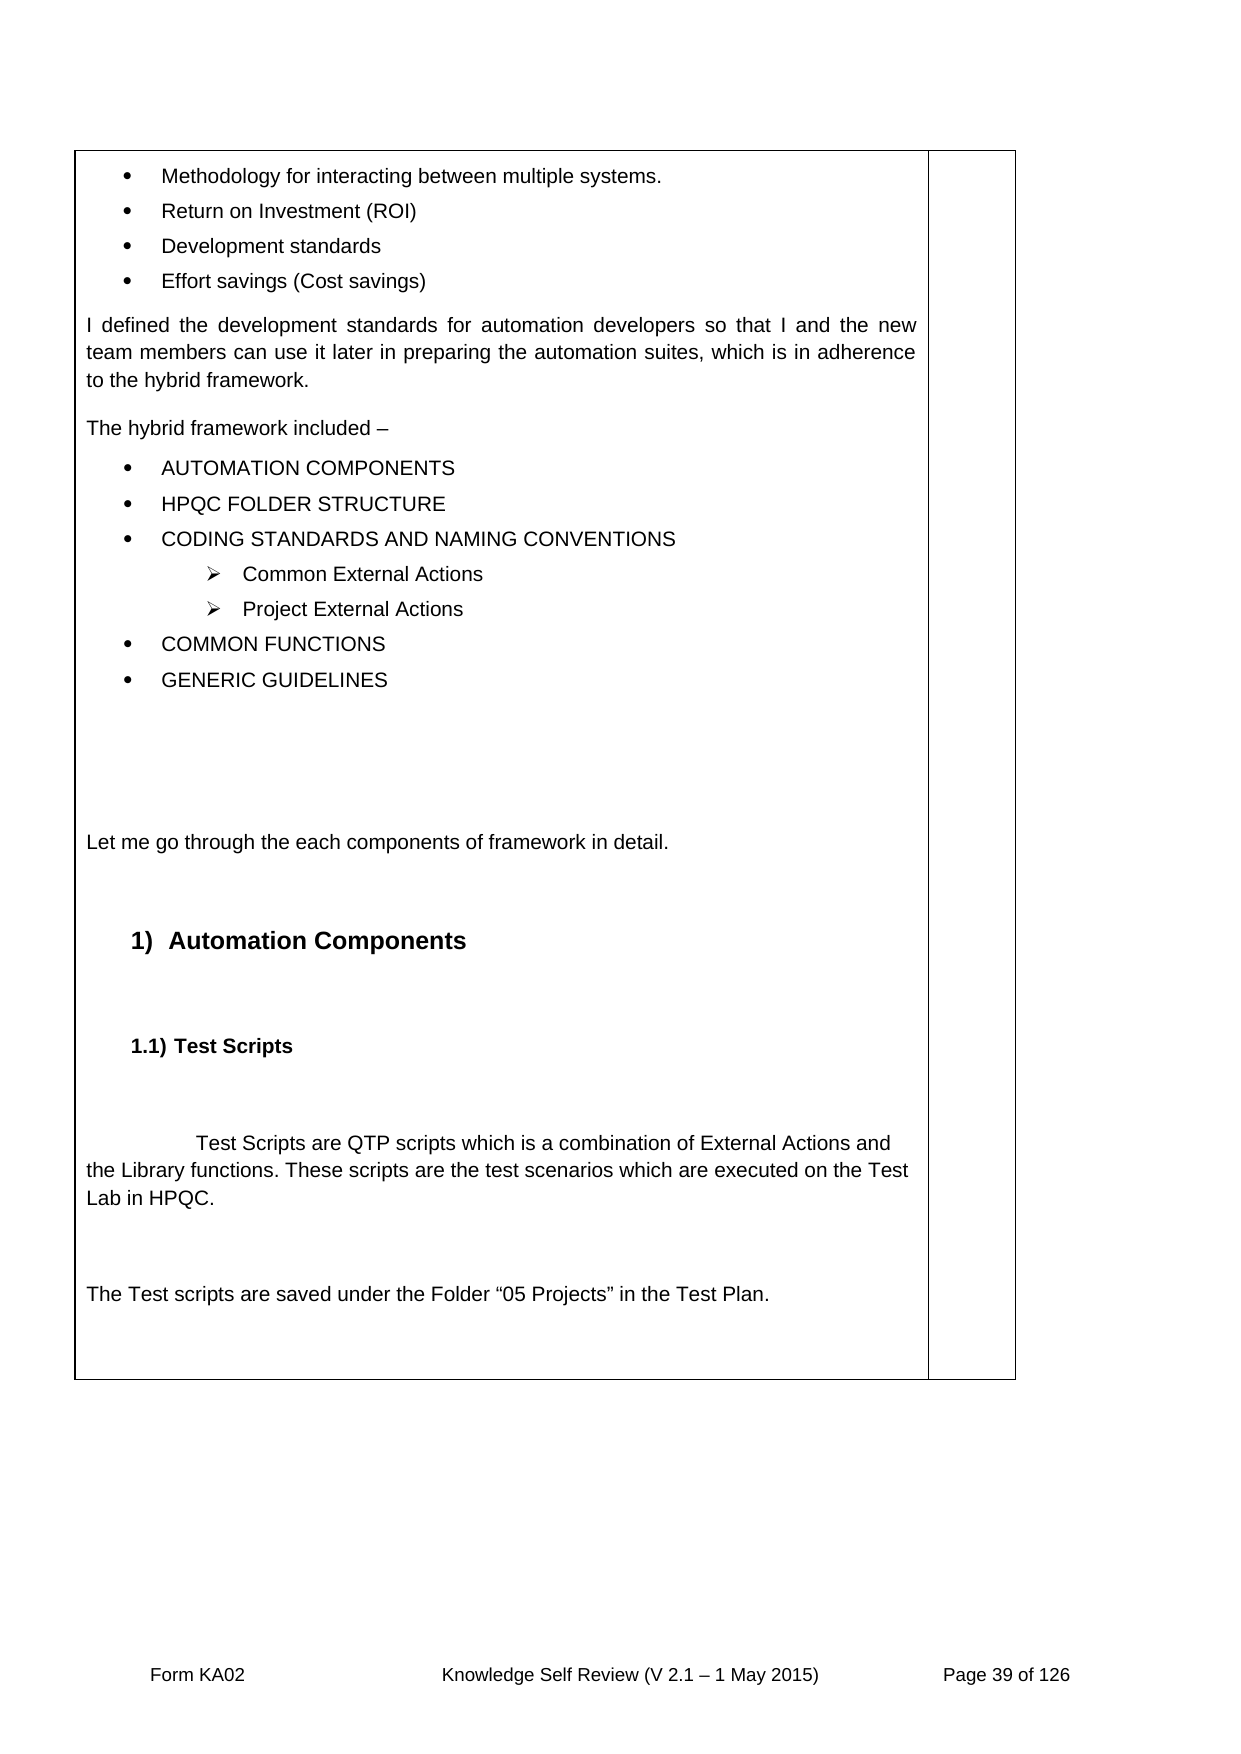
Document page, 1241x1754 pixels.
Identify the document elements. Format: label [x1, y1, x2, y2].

table_cell [929, 151, 1015, 1379]
table_cell [76, 151, 928, 1379]
